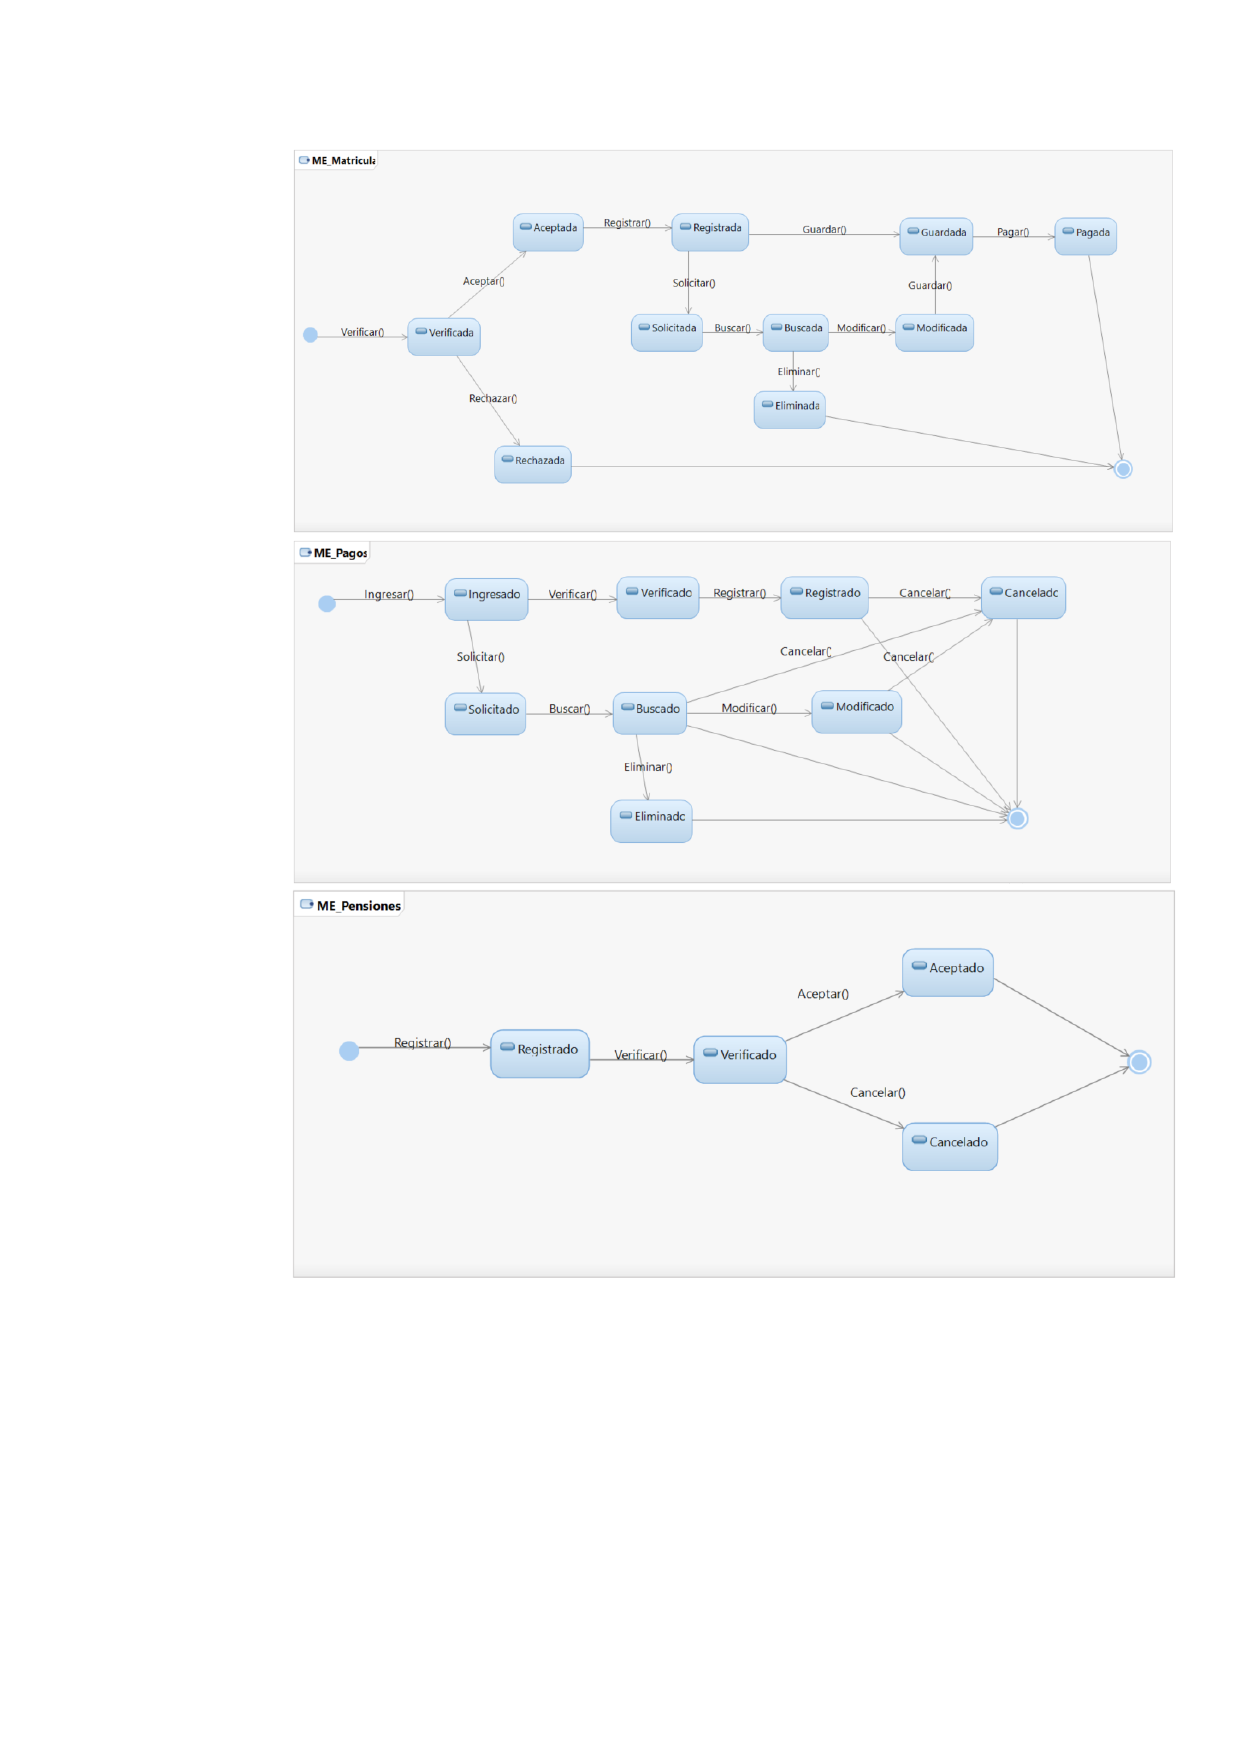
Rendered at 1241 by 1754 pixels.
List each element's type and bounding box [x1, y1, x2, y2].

picture [289, 536, 1176, 884]
picture [289, 147, 1176, 533]
picture [289, 887, 1176, 1279]
